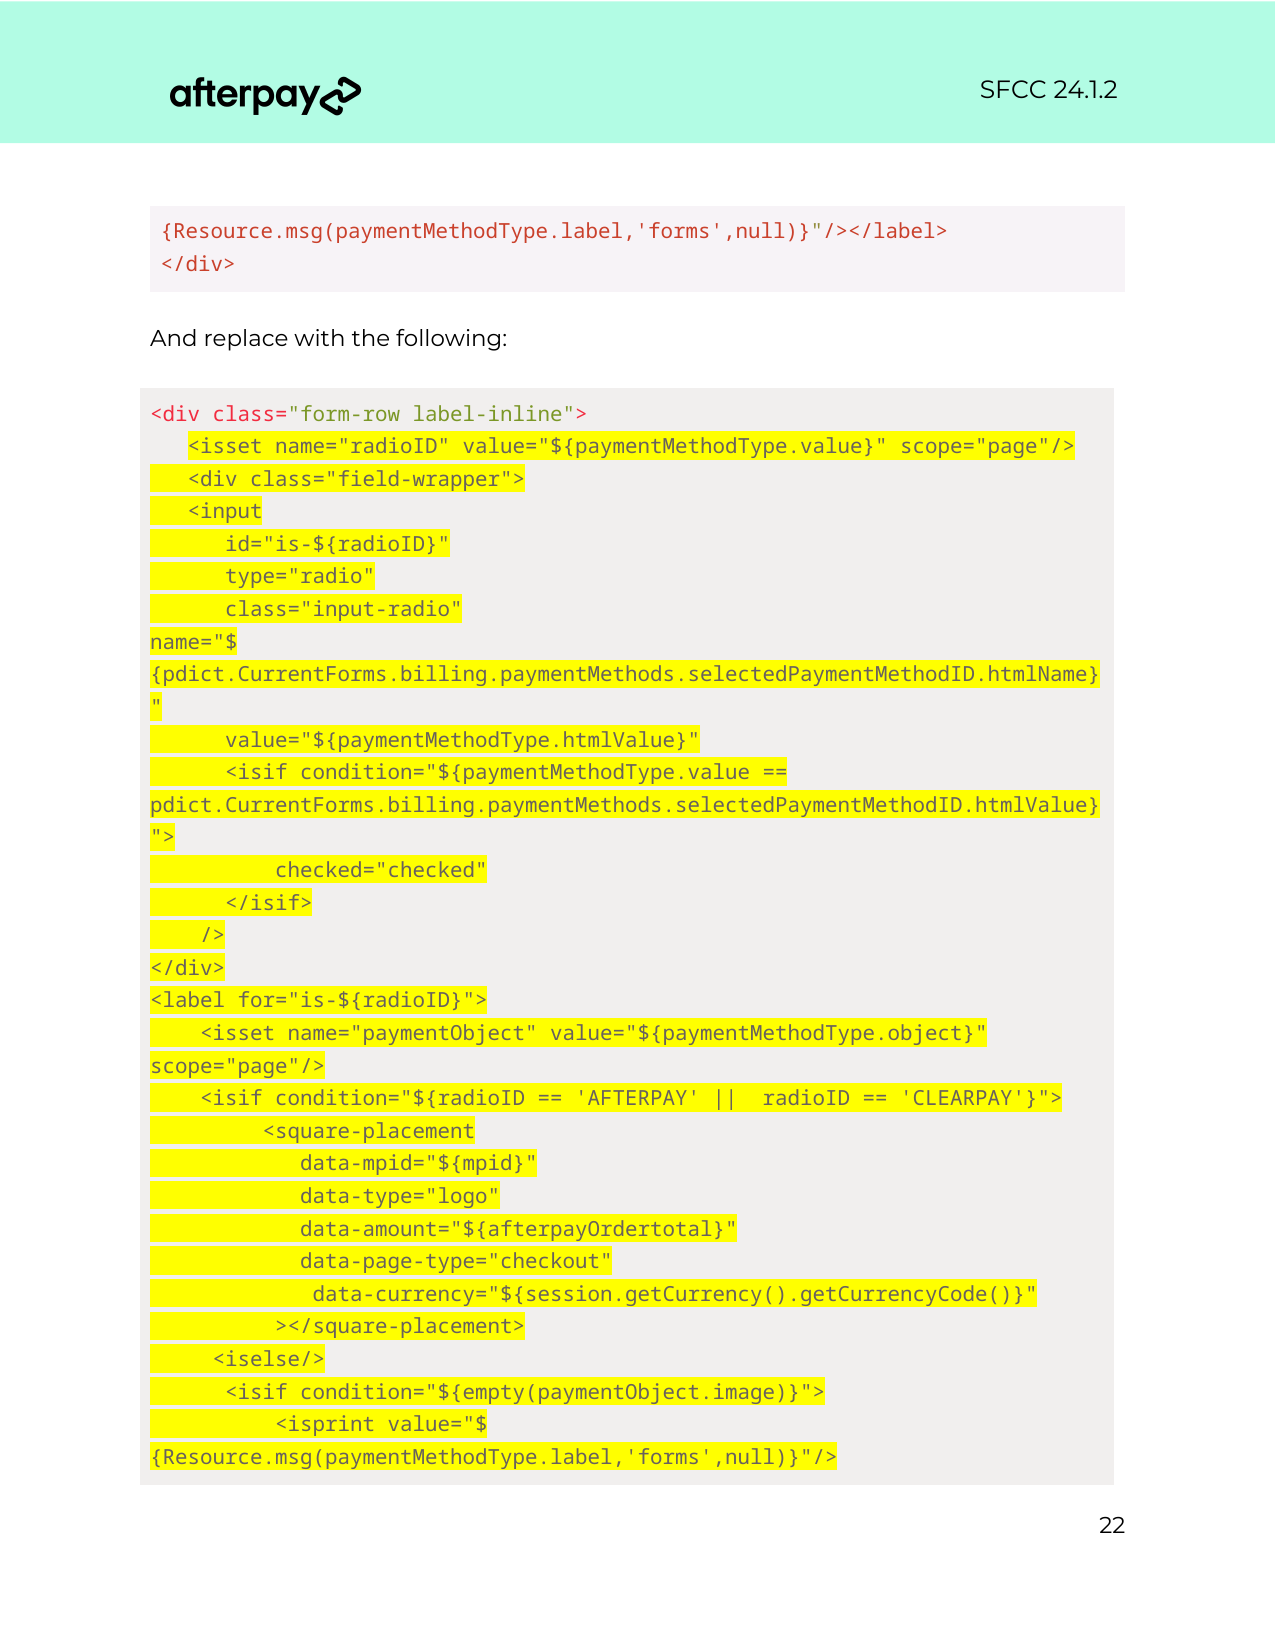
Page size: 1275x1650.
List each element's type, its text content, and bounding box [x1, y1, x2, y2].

text And replace with the following: [150, 324, 1125, 352]
picture [134, 48, 397, 144]
